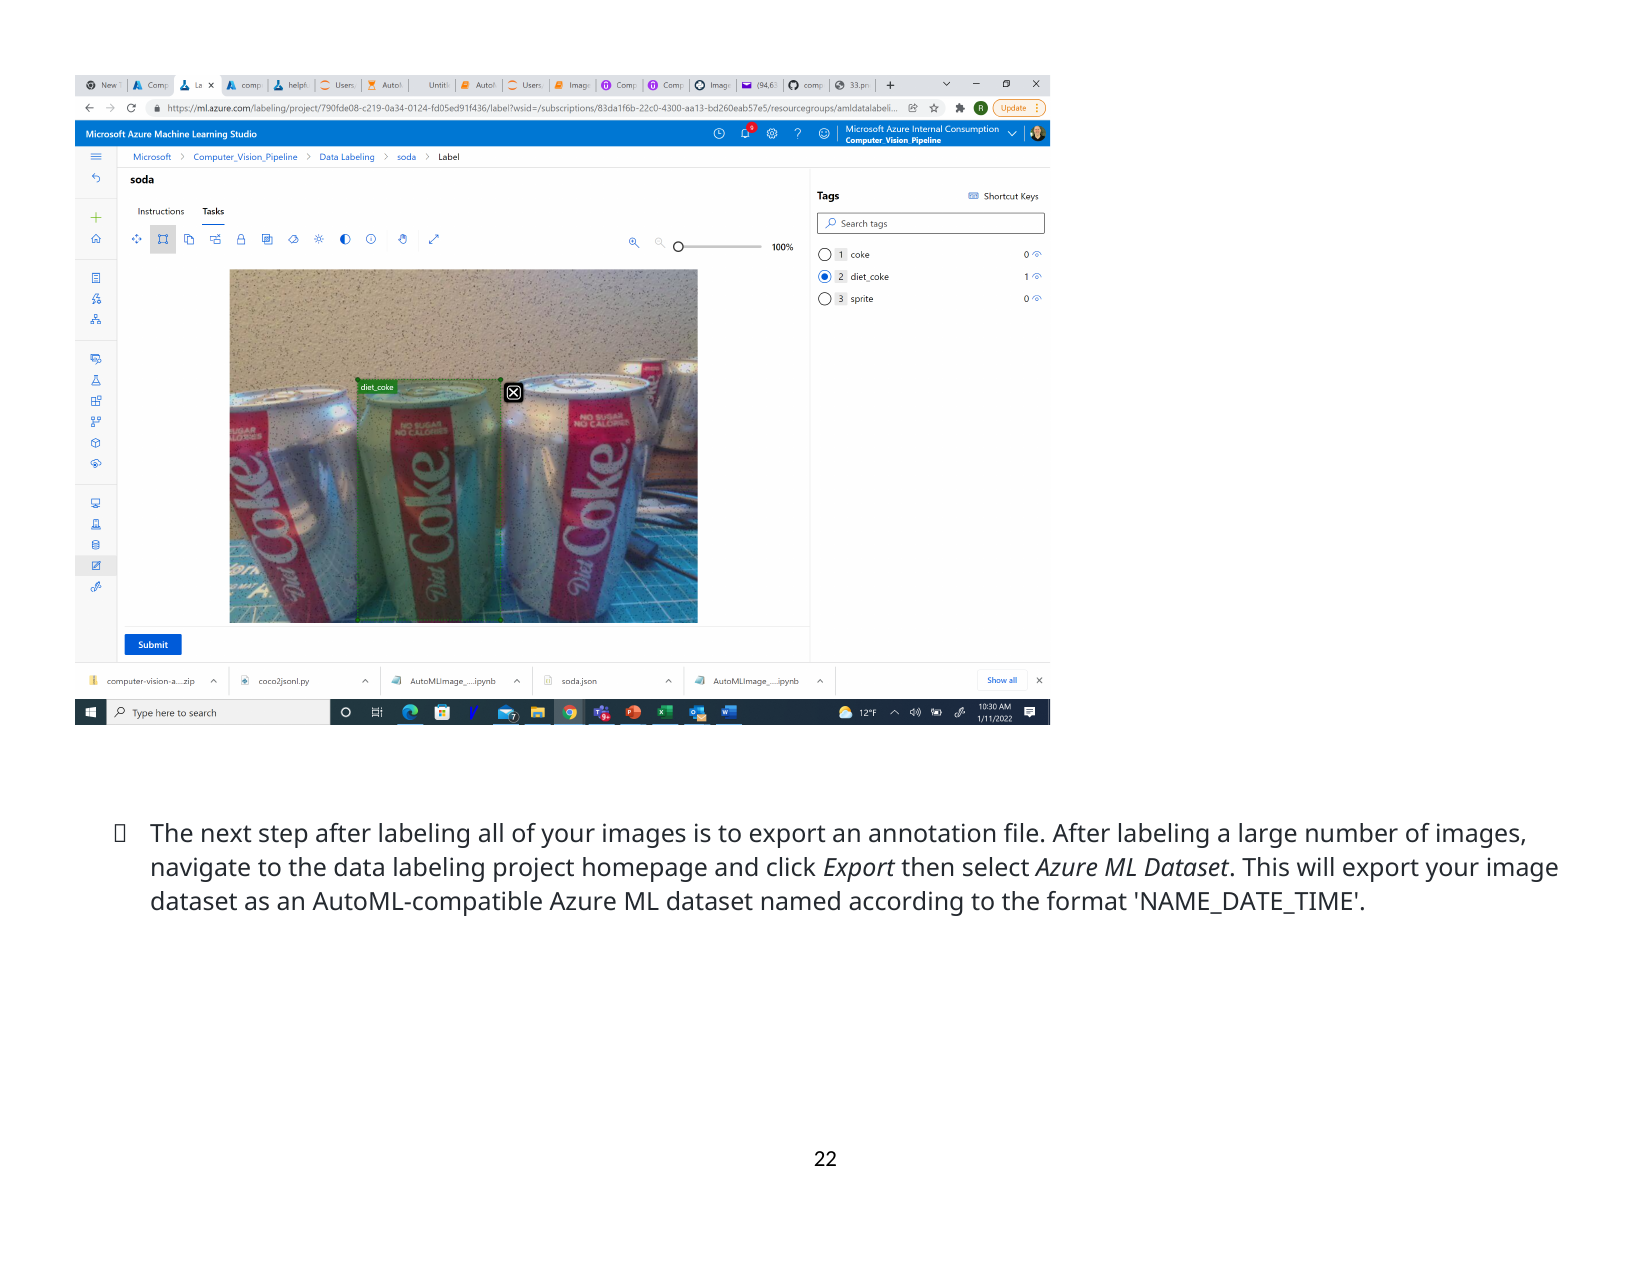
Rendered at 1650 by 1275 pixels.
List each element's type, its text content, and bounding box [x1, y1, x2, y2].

list The next step after labeling all of your images is to export an annotation file. After labeling a large number of images, navigate to the data labeling project homepage and click Export then select Azure ML Dataset. This will export your image dataset as an AutoML-compatible Azure ML dataset named according to the format 'NAME_DATE_TIME'. [112, 816, 1575, 918]
picture [75, 75, 1050, 725]
